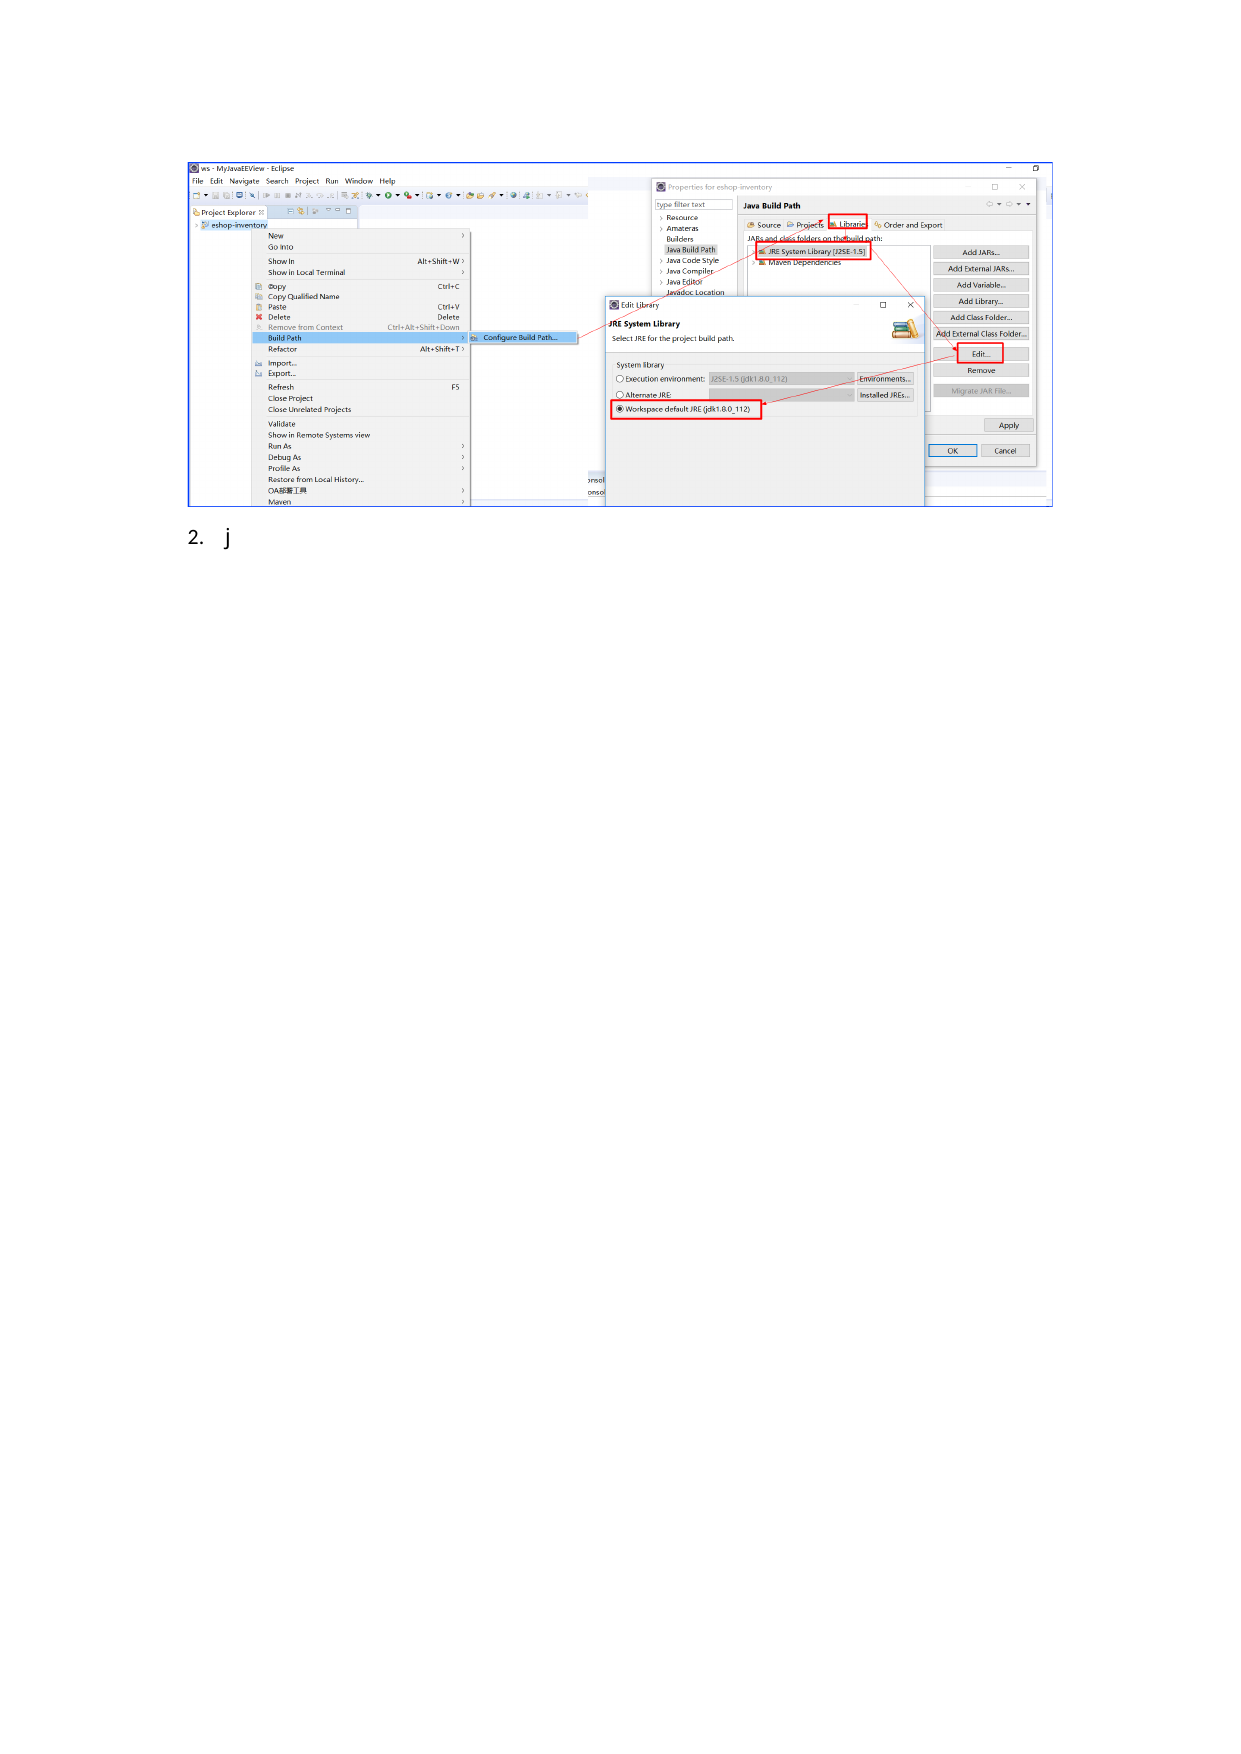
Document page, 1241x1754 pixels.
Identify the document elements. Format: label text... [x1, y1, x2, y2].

picture [187, 162, 1053, 507]
list j [187, 519, 1053, 552]
